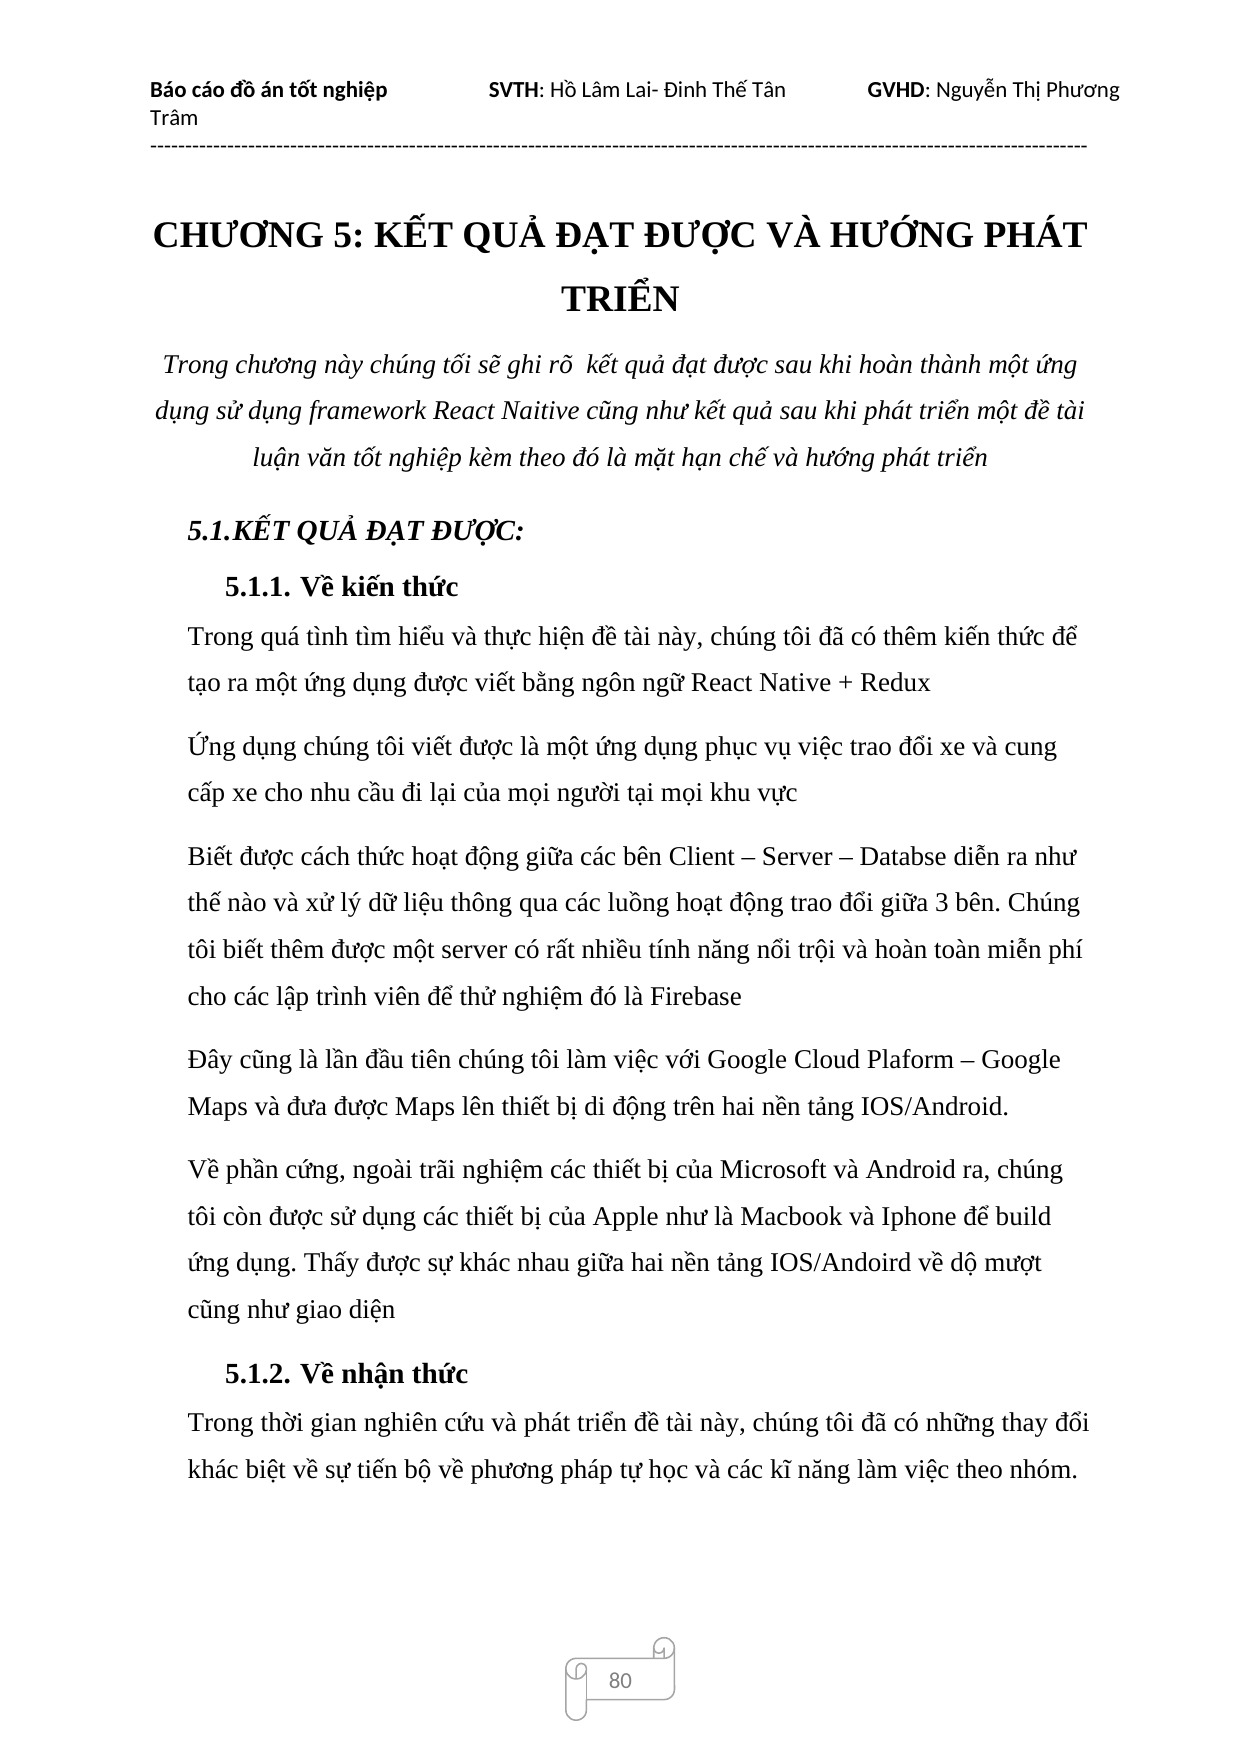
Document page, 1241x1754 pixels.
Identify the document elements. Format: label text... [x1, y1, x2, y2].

subtitle Về kiến thức [225, 569, 1090, 603]
text Trong thời gian nghiên cứu và phát triển đề tài này, chúng tôi đã có những thay đổi khác biệt về sự tiến bộ về phương pháp tự học và các kĩ năng làm việc theo nhóm. [187, 1407, 1090, 1484]
text Đây cũng là lần đầu tiên chúng tôi làm việc với Google Cloud Plaform – Google Maps và đưa được Maps lên thiết bị di động trên hai nền tảng IOS/Android. [187, 1043, 1090, 1121]
subtitle KẾT QUẢ ĐẠT ĐƯỢC: [187, 513, 1090, 546]
text Trong quá tình tìm hiểu và thực hiện đề tài này, chúng tôi đã có thêm kiến thức để tạo ra một ứng dụng được viết bằng ngôn ngữ React Native + Redux [187, 619, 1090, 697]
subtitle Về nhận thức [225, 1356, 1090, 1390]
text Trong chương này chúng tối sẽ ghi rõ kết quả đạt được sau khi hoàn thành một ứng dụng sử dụng framework React Naitive cũng như kết quả sau khi phát triển một đề tài luận văn tốt nghiệp kèm theo đó là mặt hạn chế và hướng phát triển [150, 348, 1090, 472]
text Về phần cứng, ngoài trãi nghiệm các thiết bị của Microsoft và Android ra, chúng tôi còn được sử dụng các thiết bị của Apple như là Macbook và Iphone để build ứng dụng. Thấy được sự khác nhau giữa hai nền tảng IOS/Andoird về dộ mượt cũng như giao diện [187, 1153, 1090, 1324]
text Biết được cách thức hoạt động giữa các bên Client – Server – Databse diễn ra như thế nào và xử lý dữ liệu thông qua các luồng hoạt động trao đổi giữa 3 bên. Chúng tôi biết thêm được một server có rất nhiều tính năng nổi trội và hoàn toàn miễn phí cho các lập trình viên để thử nghiệm đó là Firebase [187, 839, 1090, 1011]
text Ứng dụng chúng tôi viết được là một ứng dụng phục vụ việc trao đổi xe và cung cấp xe cho nhu cầu đi lại của mọi người tại mọi khu vực [187, 729, 1090, 807]
subtitle CHƯƠNG 5: KẾT QUẢ ĐẠT ĐƯỢC VÀ HƯỚNG PHÁT TRIỂN [150, 212, 1090, 320]
